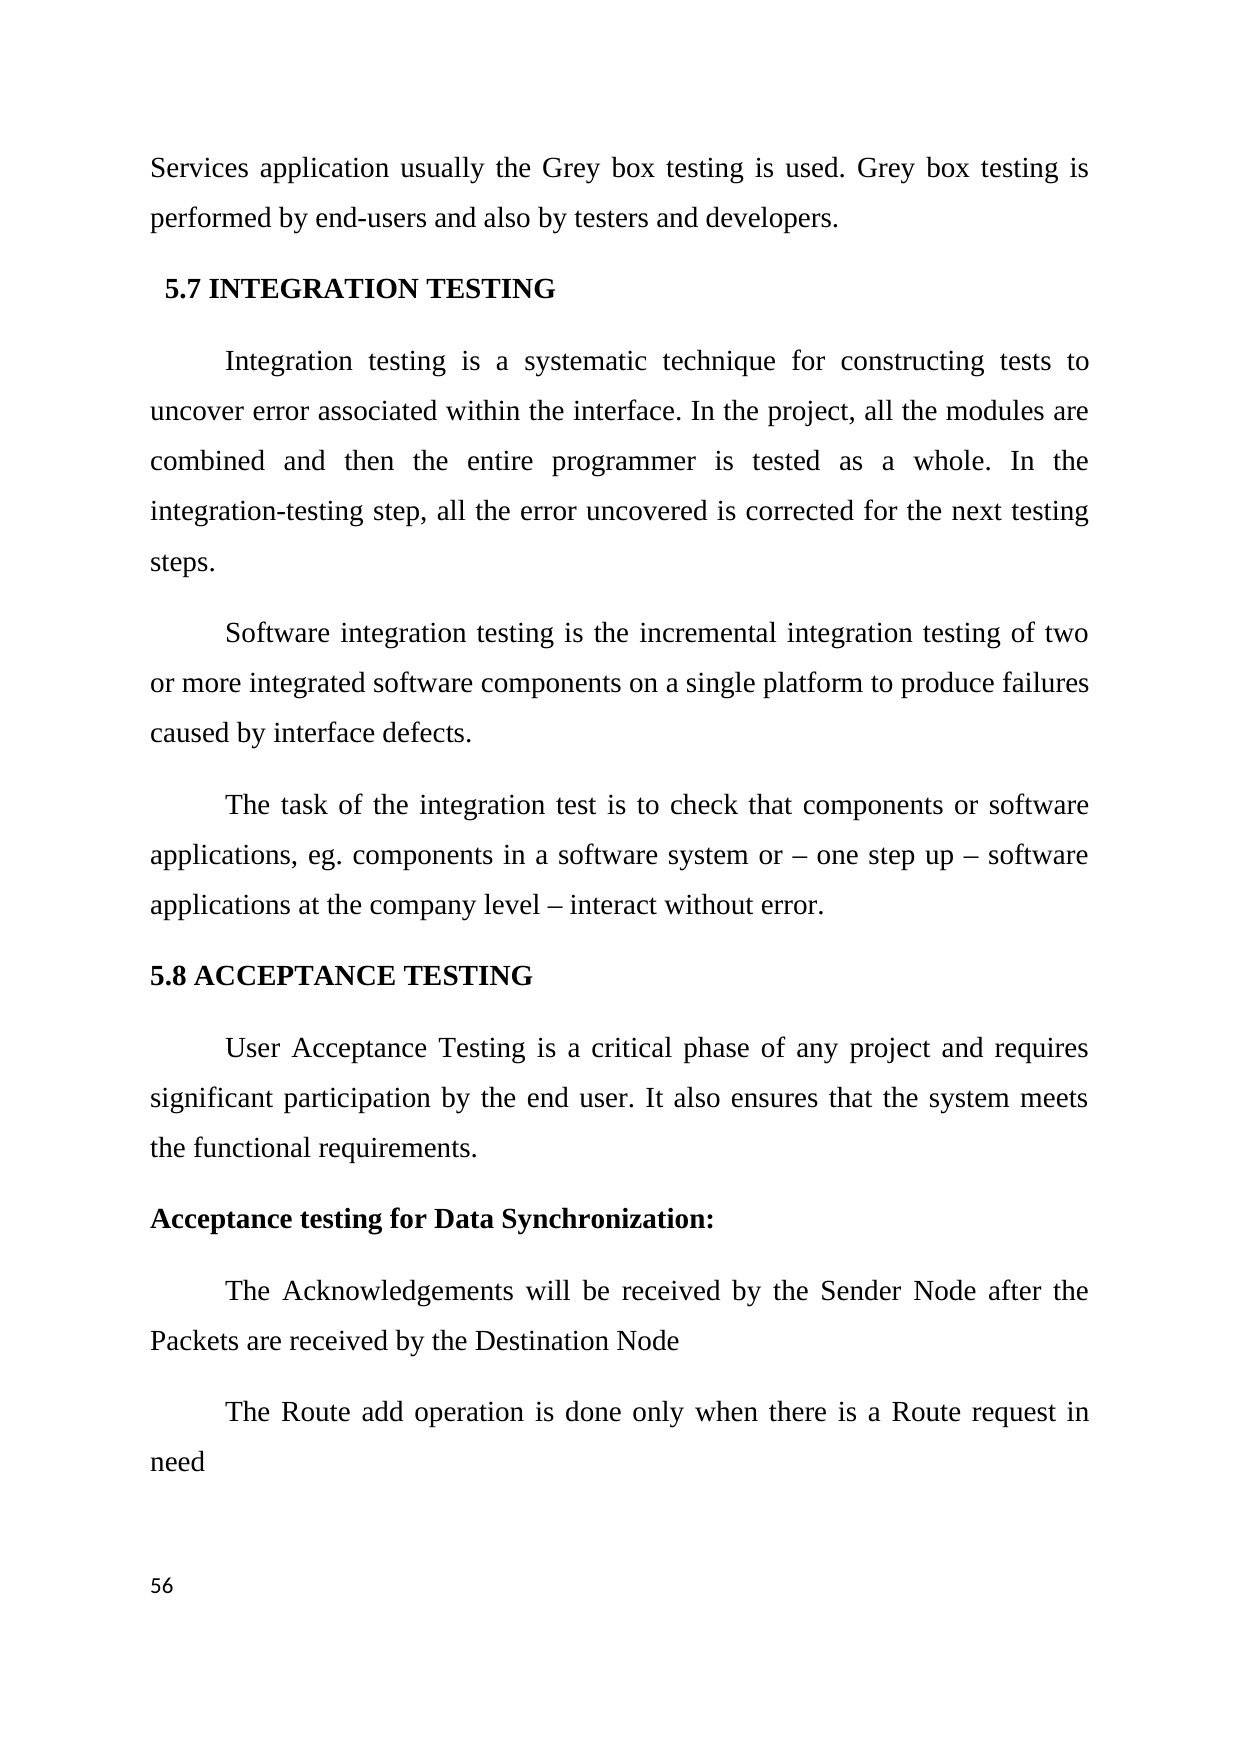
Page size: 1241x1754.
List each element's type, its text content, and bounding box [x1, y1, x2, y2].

text  The Route add operation is done only when there is a Route request in need [150, 1394, 1090, 1478]
text 5.8 ACCEPTANCE TESTING [150, 958, 1090, 992]
text 5.7 INTEGRATION TESTING [150, 271, 1090, 305]
text User Acceptance Testing is a critical phase of any project and requires significant participation by the end user. It also ensures that the system meets the functional requirements. [150, 1030, 1090, 1164]
text The task of the integration test is to check that components or software applications, eg. components in a software system or – one step up – software applications at the company level – interact without error. [150, 787, 1090, 921]
text Acceptance testing for Data Synchronization: [150, 1201, 1090, 1235]
text Integration testing is a systematic technique for constructing tests to uncover error associated within the interface. In the project, all the modules are combined and then the entire programmer is tested as a whole. In the integration-testing step, all the error uncovered is corrected for the next testing steps. [150, 343, 1090, 577]
text  The Acknowledgements will be received by the Sender Node after the Packets are received by the Destination Node [150, 1273, 1090, 1356]
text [150, 150, 1090, 234]
text Software integration testing is the incremental integration testing of two or more integrated software components on a single platform to produce failures caused by interface defects. [150, 615, 1090, 749]
